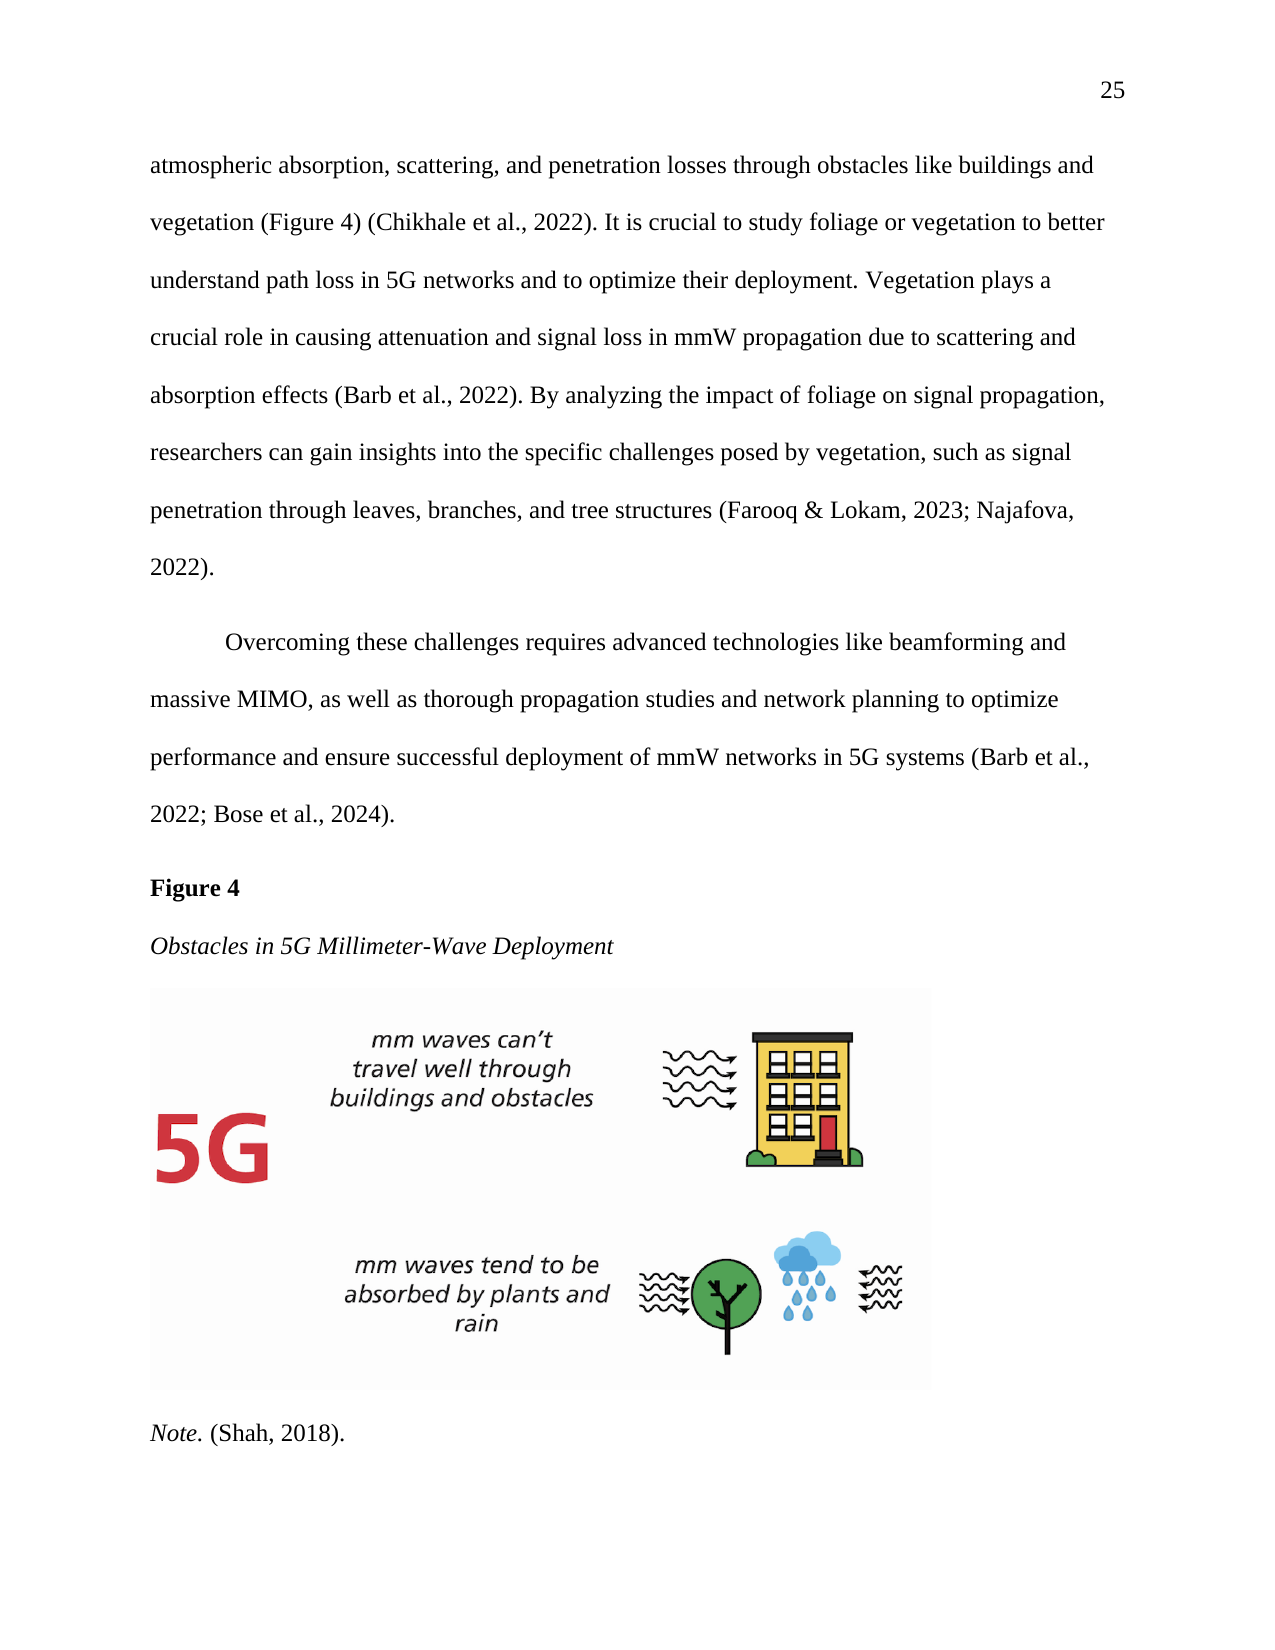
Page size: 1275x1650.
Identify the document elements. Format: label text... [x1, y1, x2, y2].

text Figure 4 Obstacles in 5G Millimeter-Wave Deployment [150, 873, 1125, 959]
text Note. (Shah, 2018). [150, 1418, 1125, 1447]
picture [150, 988, 932, 1390]
text Overcoming these challenges requires advanced technologies like beamforming and massive MIMO, as well as thorough propagation studies and network planning to optimize performance and ensure successful deployment of mmW networks in 5G systems (Barb et al., 2022; Bose et al., 2024). [150, 627, 1125, 828]
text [150, 150, 1125, 581]
